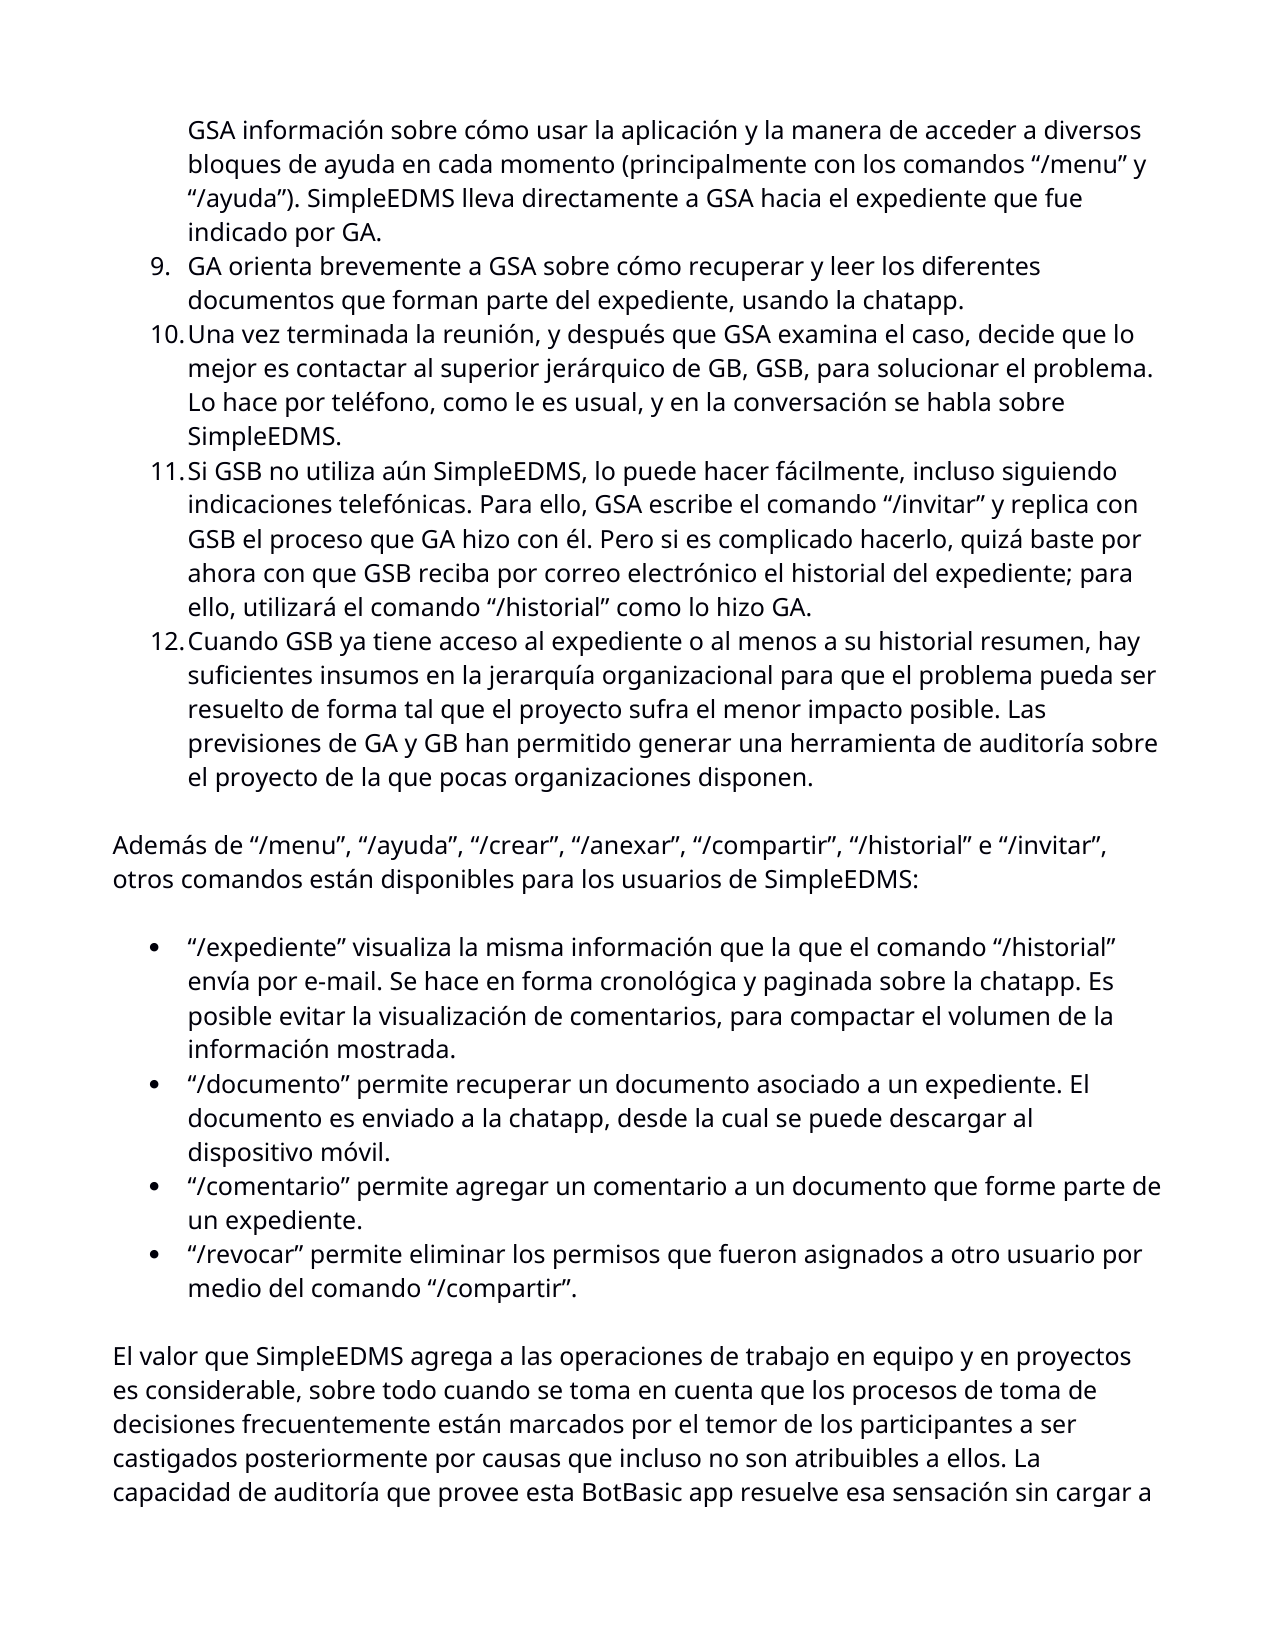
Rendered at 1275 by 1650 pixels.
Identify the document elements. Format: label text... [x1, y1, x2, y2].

list Si GSB no utiliza aún SimpleEDMS, lo puede hacer fácilmente, incluso siguiendo indicaciones telefónicas. Para ello, GSA escribe el comando “/invitar” y replica con GSB el proceso que GA hizo con él. Pero si es complicado hacerlo, quizá baste por ahora con que GSB reciba por correo electrónico el historial del expediente; para ello, utilizará el comando “/historial” como lo hizo GA. [150, 453, 1162, 623]
list “/documento” permite recuperar un documento asociado a un expediente. El documento es enviado a la chatapp, desde la cual se puede descargar al dispositivo móvil. [150, 1066, 1162, 1168]
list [150, 112, 1162, 249]
list “/revocar” permite eliminar los permisos que fueron asignados a otro usuario por medio del comando “/compartir”. [150, 1237, 1162, 1305]
list “/expediente” visualiza la misma información que la que el comando “/historial” envía por e-mail. Se hace en forma cronológica y paginada sobre la chatapp. Es posible evitar la visualización de comentarios, para compactar el volumen de la información mostrada. [150, 930, 1162, 1066]
list Cuando GSB ya tiene acceso al expediente o al menos a su historial resumen, hay suficientes insumos en la jerarquía organizacional para que el problema pueda ser resuelto de forma tal que el proyecto sufra el menor impacto posible. Las previsiones de GA y GB han permitido generar una herramienta de auditoría sobre el proyecto de la que pocas organizaciones disponen. [150, 623, 1162, 794]
list “/comentario” permite agregar un comentario a un documento que forme parte de un expediente. [150, 1168, 1162, 1237]
list GA orienta brevemente a GSA sobre cómo recuperar y leer los diferentes documentos que forman parte del expediente, usando la chatapp. [150, 249, 1162, 317]
list Una vez terminada la reunión, y después que GSA examina el caso, decide que lo mejor es contactar al superior jerárquico de GB, GSB, para solucionar el problema. Lo hace por teléfono, como le es usual, y en la conversación se habla sobre SimpleEDMS. [150, 317, 1162, 453]
text Además de “/menu”, “/ayuda”, “/crear”, “/anexar”, “/compartir”, “/historial” e “/invitar”, otros comandos están disponibles para los usuarios de SimpleEDMS: [112, 828, 1162, 896]
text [112, 1339, 1162, 1509]
